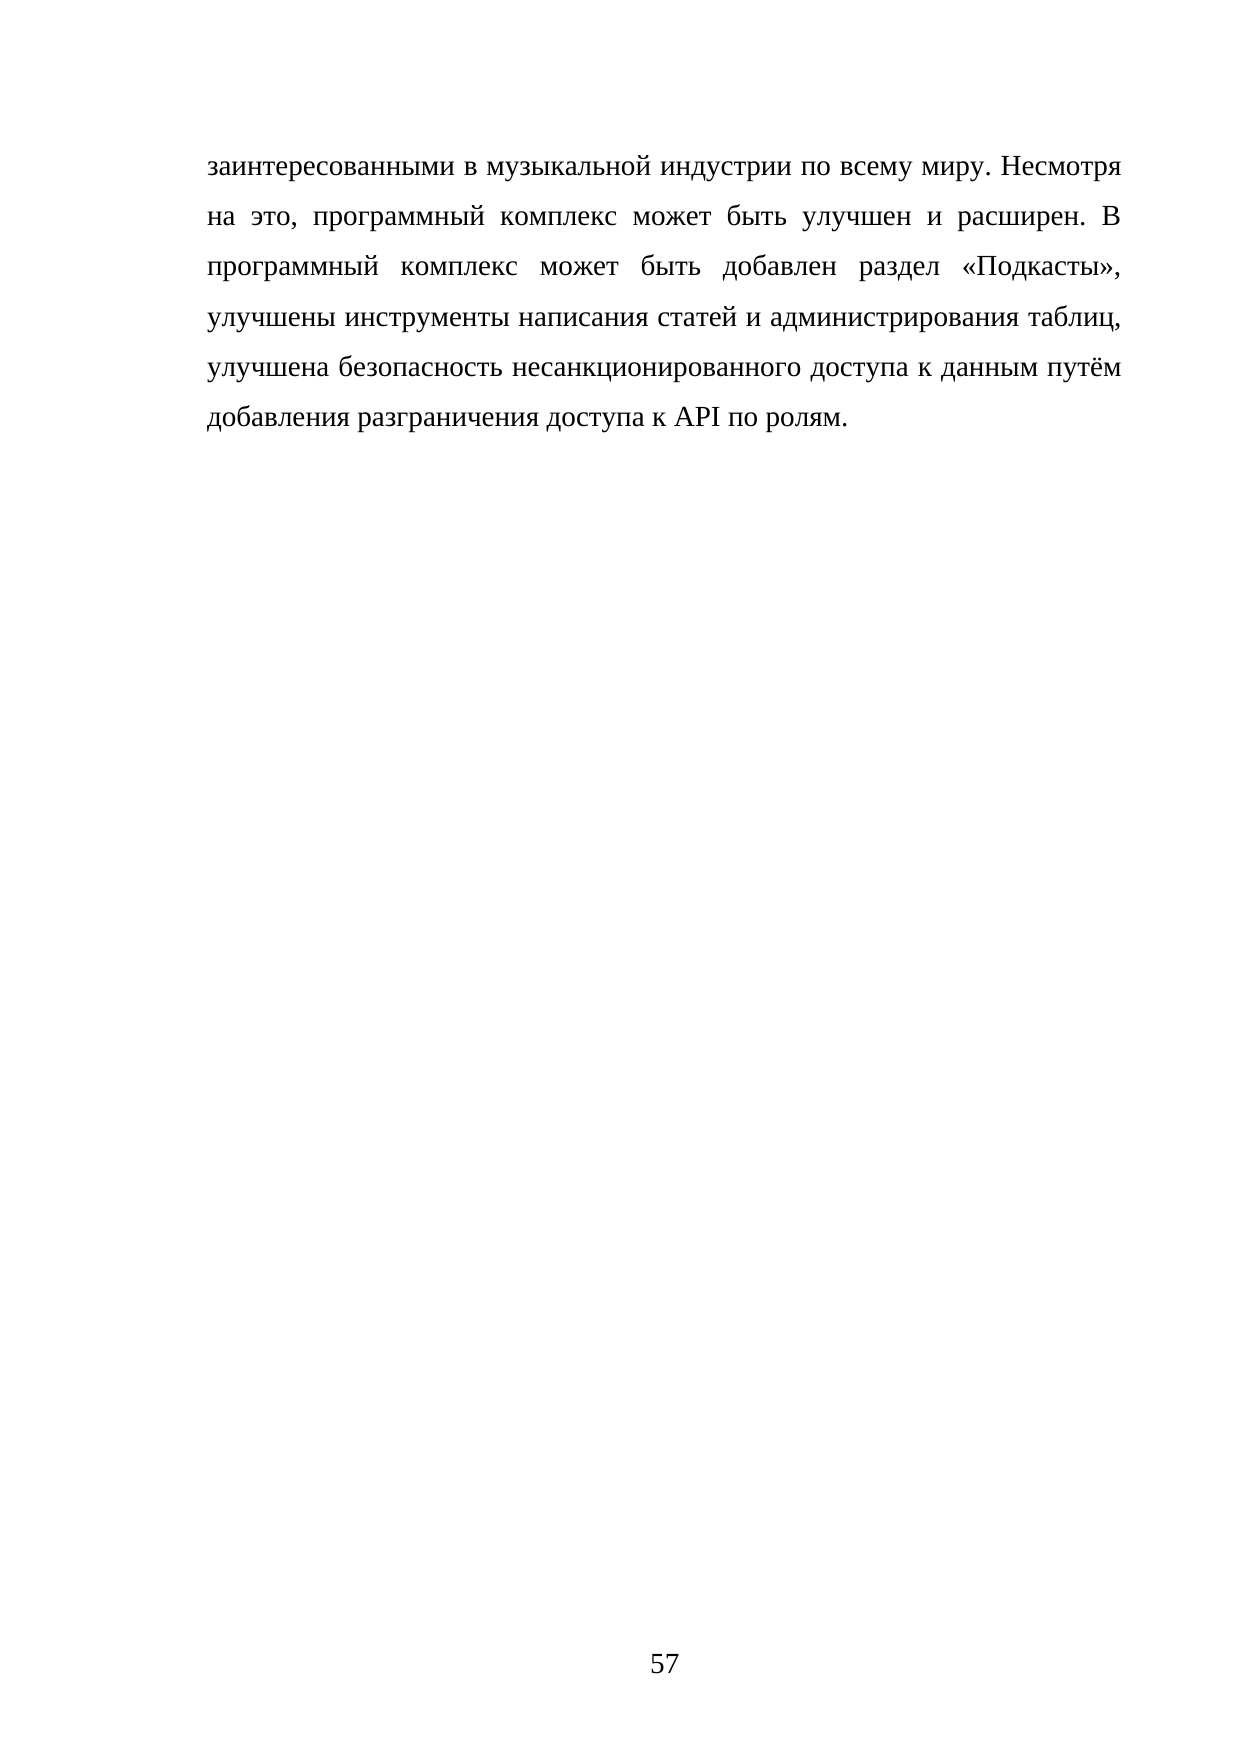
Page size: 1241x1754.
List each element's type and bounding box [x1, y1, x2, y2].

text [207, 148, 1122, 433]
